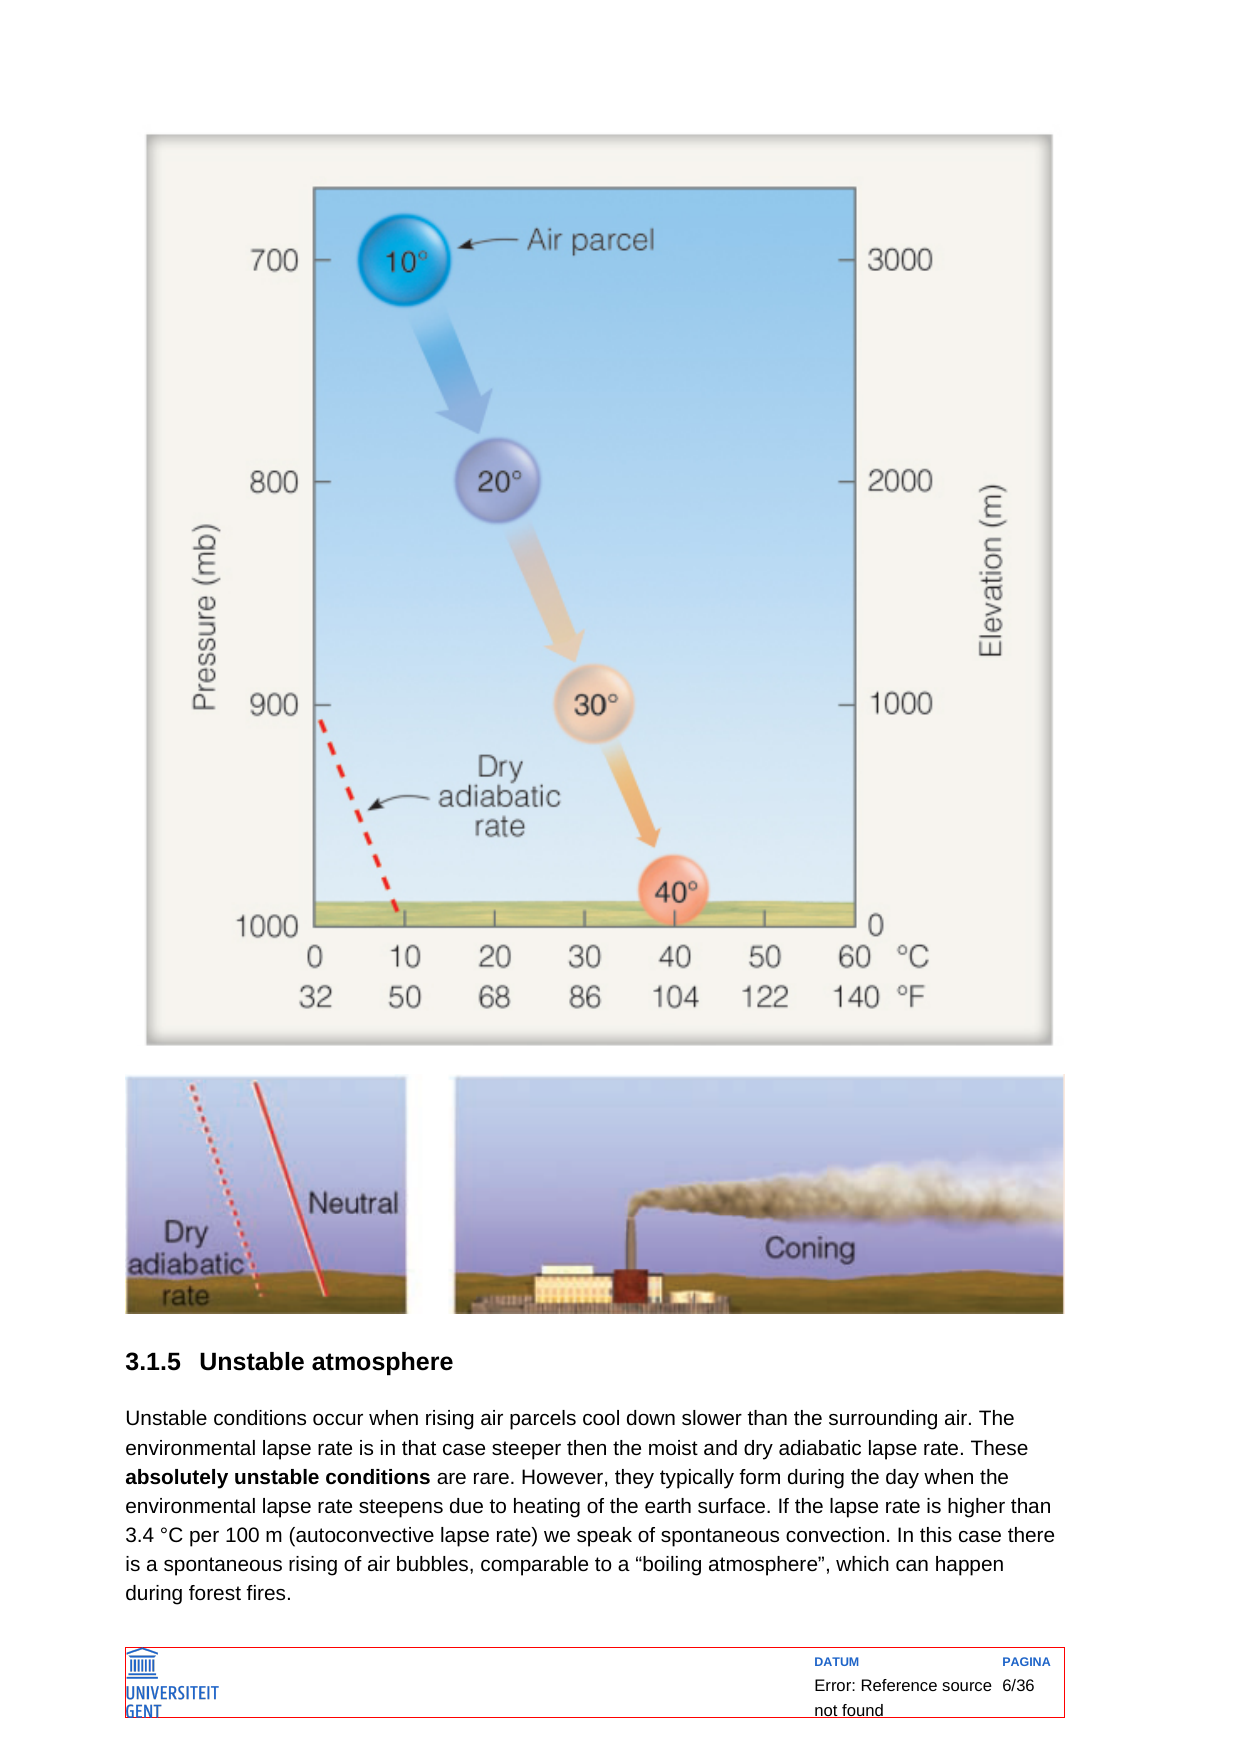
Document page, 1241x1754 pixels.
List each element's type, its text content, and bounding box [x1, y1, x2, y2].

subtitle Unstable atmosphere [125, 1343, 1065, 1376]
picture [125, 124, 1065, 1046]
picture [125, 1074, 1065, 1314]
text Unstable conditions occur when rising air parcels cool down slower than the surrounding air. The environmental lapse rate is in that case steeper then the moist and dry adiabatic lapse rate. These absolutely unstable conditions are rare. However, they typically form during the day when the environmental lapse rate steepens due to heating of the earth surface. If the lapse rate is higher than 3.4 °C per 100 m (autoconvective lapse rate) we speak of spontaneous convection. In this case there is a spontaneous rising of air bubbles, comparable to a “boiling atmosphere”, which can happen during forest fires. [125, 1401, 1065, 1605]
picture [95, 1623, 252, 1749]
